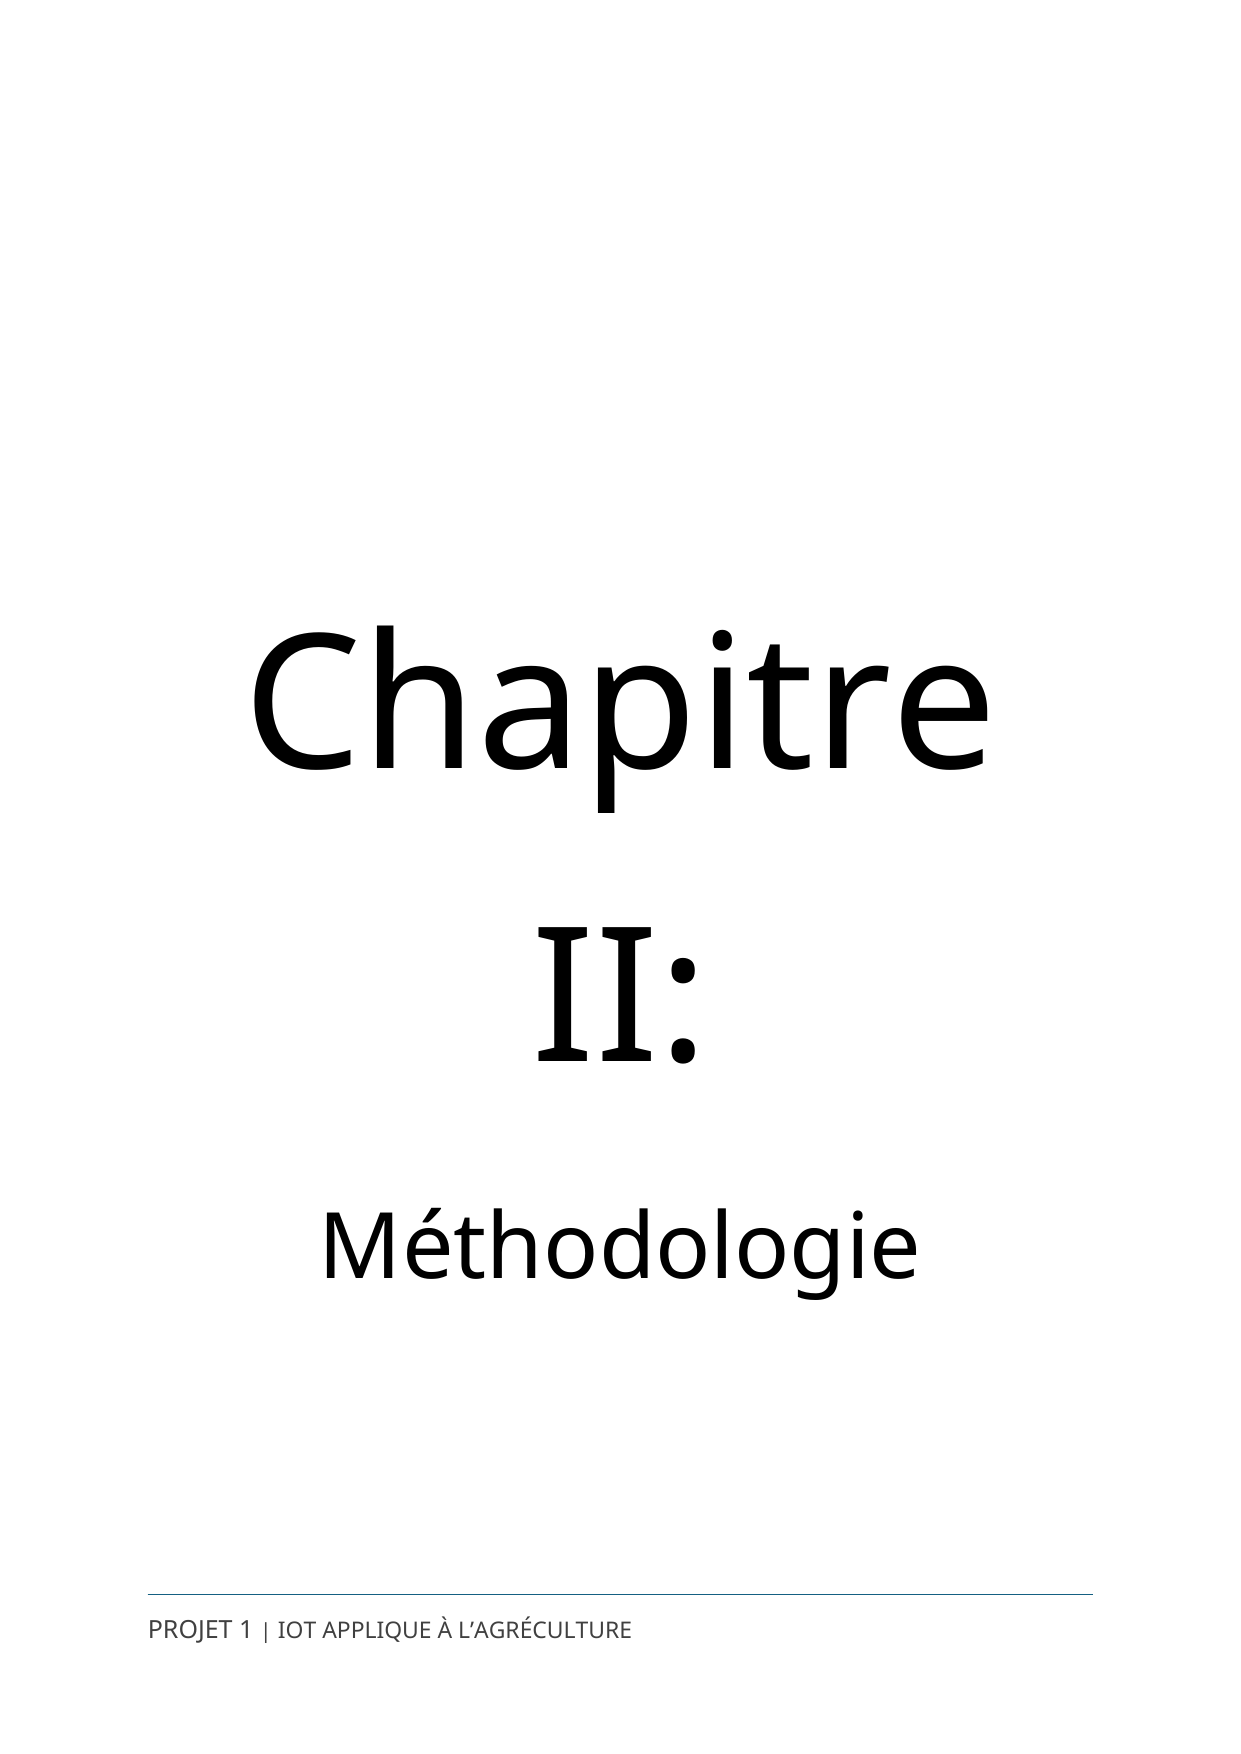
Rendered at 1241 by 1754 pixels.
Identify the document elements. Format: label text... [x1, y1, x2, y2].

text Méthodologie [148, 1180, 1093, 1305]
text Chapitre II: [148, 568, 1093, 1117]
